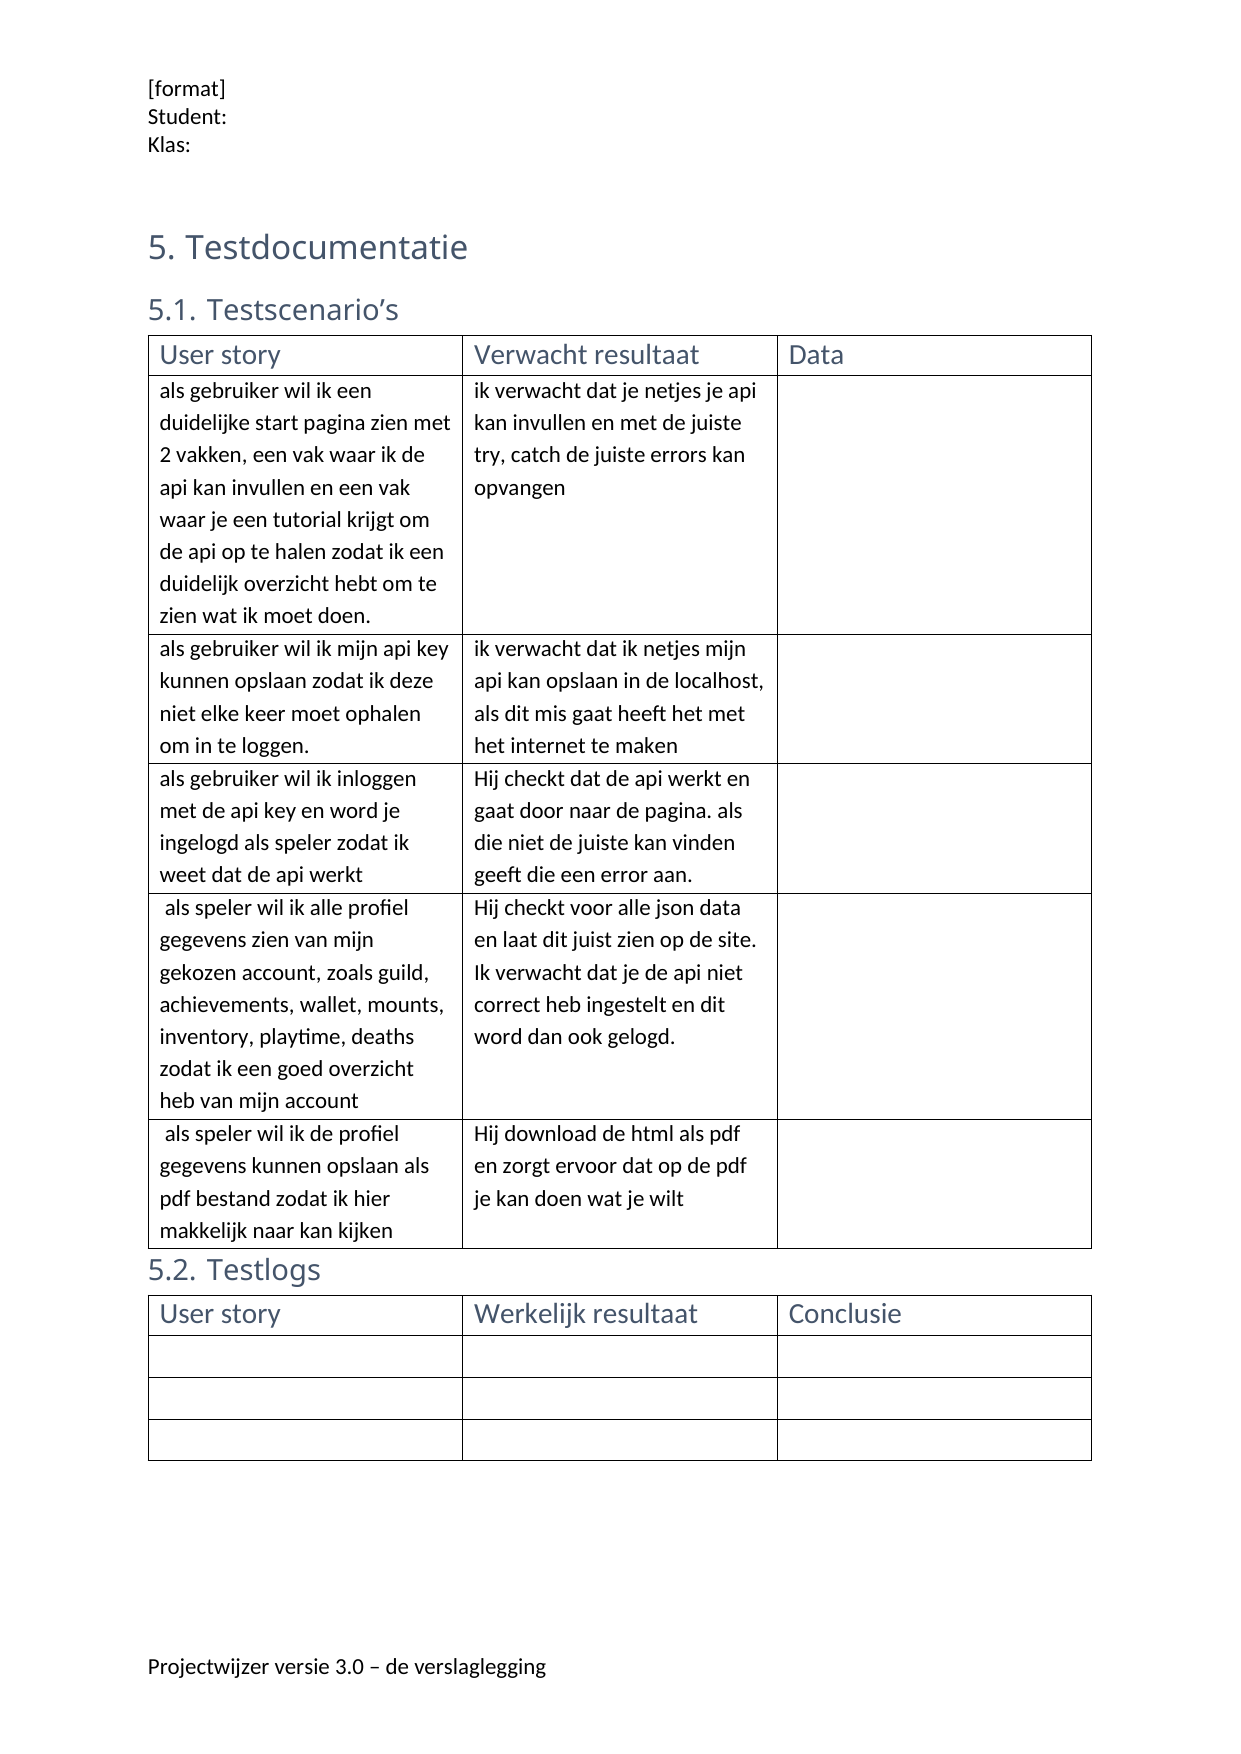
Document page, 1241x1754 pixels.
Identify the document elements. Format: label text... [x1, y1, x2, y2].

table_cell Hij download de html als pdf en zorgt ervoor dat op de pdf je kan doen wat je wilt [463, 1120, 777, 1248]
table_cell [149, 1336, 462, 1377]
table_header Verwacht resultaat [463, 336, 777, 375]
list Testdocumentatie [148, 223, 1093, 269]
table_cell [463, 1378, 777, 1418]
table_header User story [149, 1296, 462, 1335]
table_cell [778, 1120, 1091, 1248]
table_cell [778, 1336, 1091, 1377]
table_cell [778, 894, 1091, 1118]
table_cell als speler wil ik alle profiel gegevens zien van mijn gekozen account, zoals guild, achievements, wallet, mounts, inventory, playtime, deaths zodat ik een goed overzicht heb van mijn account [149, 894, 462, 1118]
text Testscenario’s [148, 289, 1093, 329]
table_cell Hij checkt dat de api werkt en gaat door naar de pagina. als die niet de juiste kan vinden geeft die een error aan. [463, 764, 777, 892]
table_cell [149, 1378, 462, 1418]
table_header Data [778, 336, 1091, 375]
table_cell als speler wil ik de profiel gegevens kunnen opslaan als pdf bestand zodat ik hier makkelijk naar kan kijken [149, 1120, 462, 1248]
table_cell als gebruiker wil ik inloggen met de api key en word je ingelogd als speler zodat ik weet dat de api werkt [149, 764, 462, 892]
table_cell [778, 764, 1091, 892]
table_cell ik verwacht dat je netjes je api kan invullen en met de juiste try, catch de juiste errors kan opvangen [463, 376, 777, 633]
table_cell [149, 1420, 462, 1460]
table_cell [463, 1336, 777, 1377]
table_cell [463, 1420, 777, 1460]
table_cell [778, 1378, 1091, 1418]
text Testlogs [148, 1249, 1093, 1289]
table_header Conclusie [778, 1296, 1091, 1335]
table_header User story [149, 336, 462, 375]
table_cell als gebruiker wil ik een duidelijke start pagina zien met 2 vakken, een vak waar ik de api kan invullen en een vak waar je een tutorial krijgt om de api op te halen zodat ik een duidelijk overzicht hebt om te zien wat ik moet doen. [149, 376, 462, 633]
table_cell als gebruiker wil ik mijn api key kunnen opslaan zodat ik deze niet elke keer moet ophalen om in te loggen. [149, 635, 462, 763]
table_cell [778, 1420, 1091, 1460]
table_cell ik verwacht dat ik netjes mijn api kan opslaan in de localhost, als dit mis gaat heeft het met het internet te maken [463, 635, 777, 763]
table_cell [778, 376, 1091, 633]
table_cell Hij checkt voor alle json data en laat dit juist zien op de site. Ik verwacht dat je de api niet correct heb ingestelt en dit word dan ook gelogd. [463, 894, 777, 1118]
table_header Werkelijk resultaat [463, 1296, 777, 1335]
table_cell [778, 635, 1091, 763]
